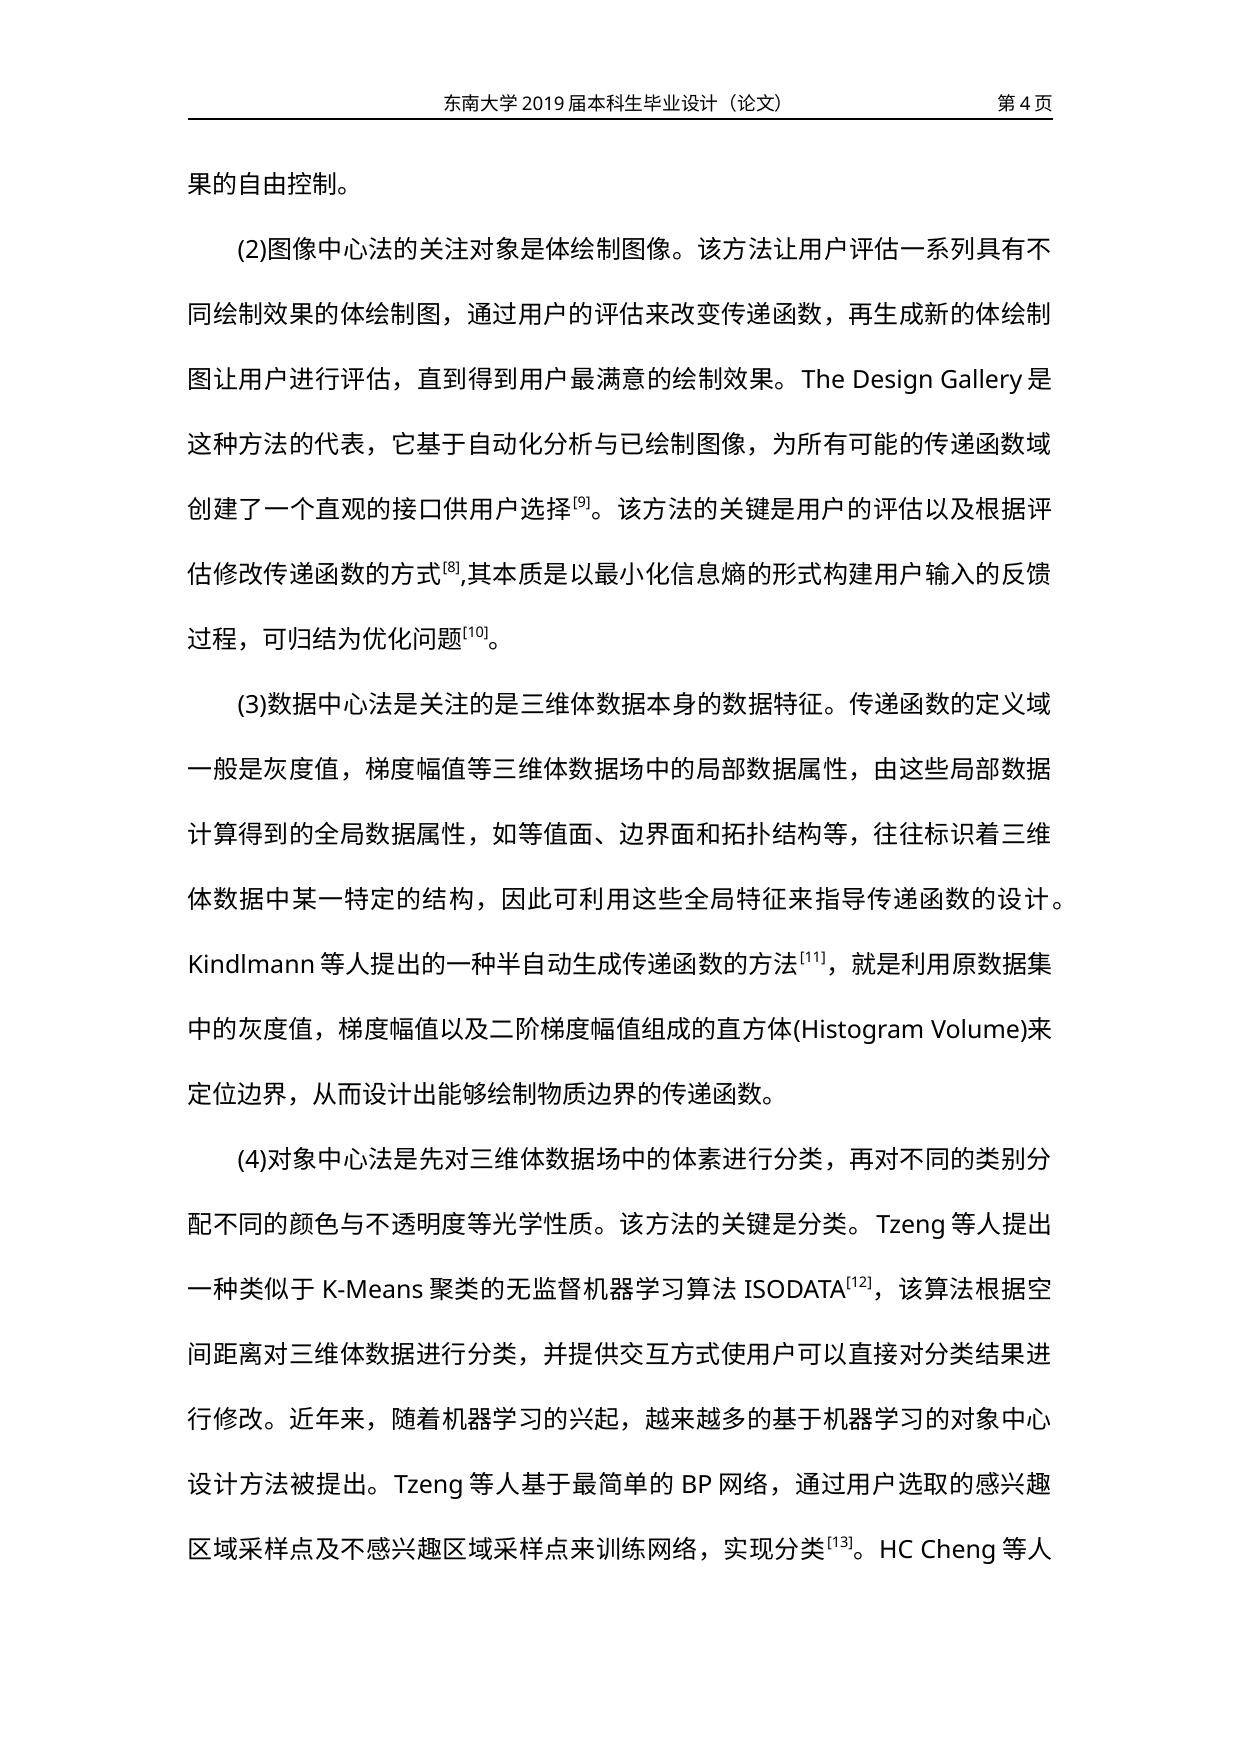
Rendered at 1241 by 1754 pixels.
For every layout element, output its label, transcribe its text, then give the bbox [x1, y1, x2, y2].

text (3)数据中心法是关注的是三维体数据本身的数据特征。传递函数的定义域一般是灰度值，梯度幅值等三维体数据场中的局部数据属性，由这些局部数据计算得到的全局数据属性，如等值面、边界面和拓扑结构等，往往标识着三维体数据中某一特定的结构，因此可利用这些全局特征来指导传递函数的设计。Kindlmann等人提出的一种半自动生成传递函数的方法[11]，就是利用原数据集中的灰度值，梯度幅值以及二阶梯度幅值组成的直方体(Histogram Volume)来定位边界，从而设计出能够绘制物质边界的传递函数。 [187, 670, 1053, 1125]
text (2)图像中心法的关注对象是体绘制图像。该方法让用户评估一系列具有不同绘制效果的体绘制图，通过用户的评估来改变传递函数，再生成新的体绘制图让用户进行评估，直到得到用户最满意的绘制效果。The Design Gallery是这种方法的代表，它基于自动化分析与已绘制图像，为所有可能的传递函数域创建了一个直观的接口供用户选择[9]。该方法的关键是用户的评估以及根据评估修改传递函数的方式[8],其本质是以最小化信息熵的形式构建用户输入的反馈过程，可归结为优化问题[10]。 [187, 215, 1053, 670]
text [187, 1125, 1053, 1580]
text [187, 150, 1053, 215]
